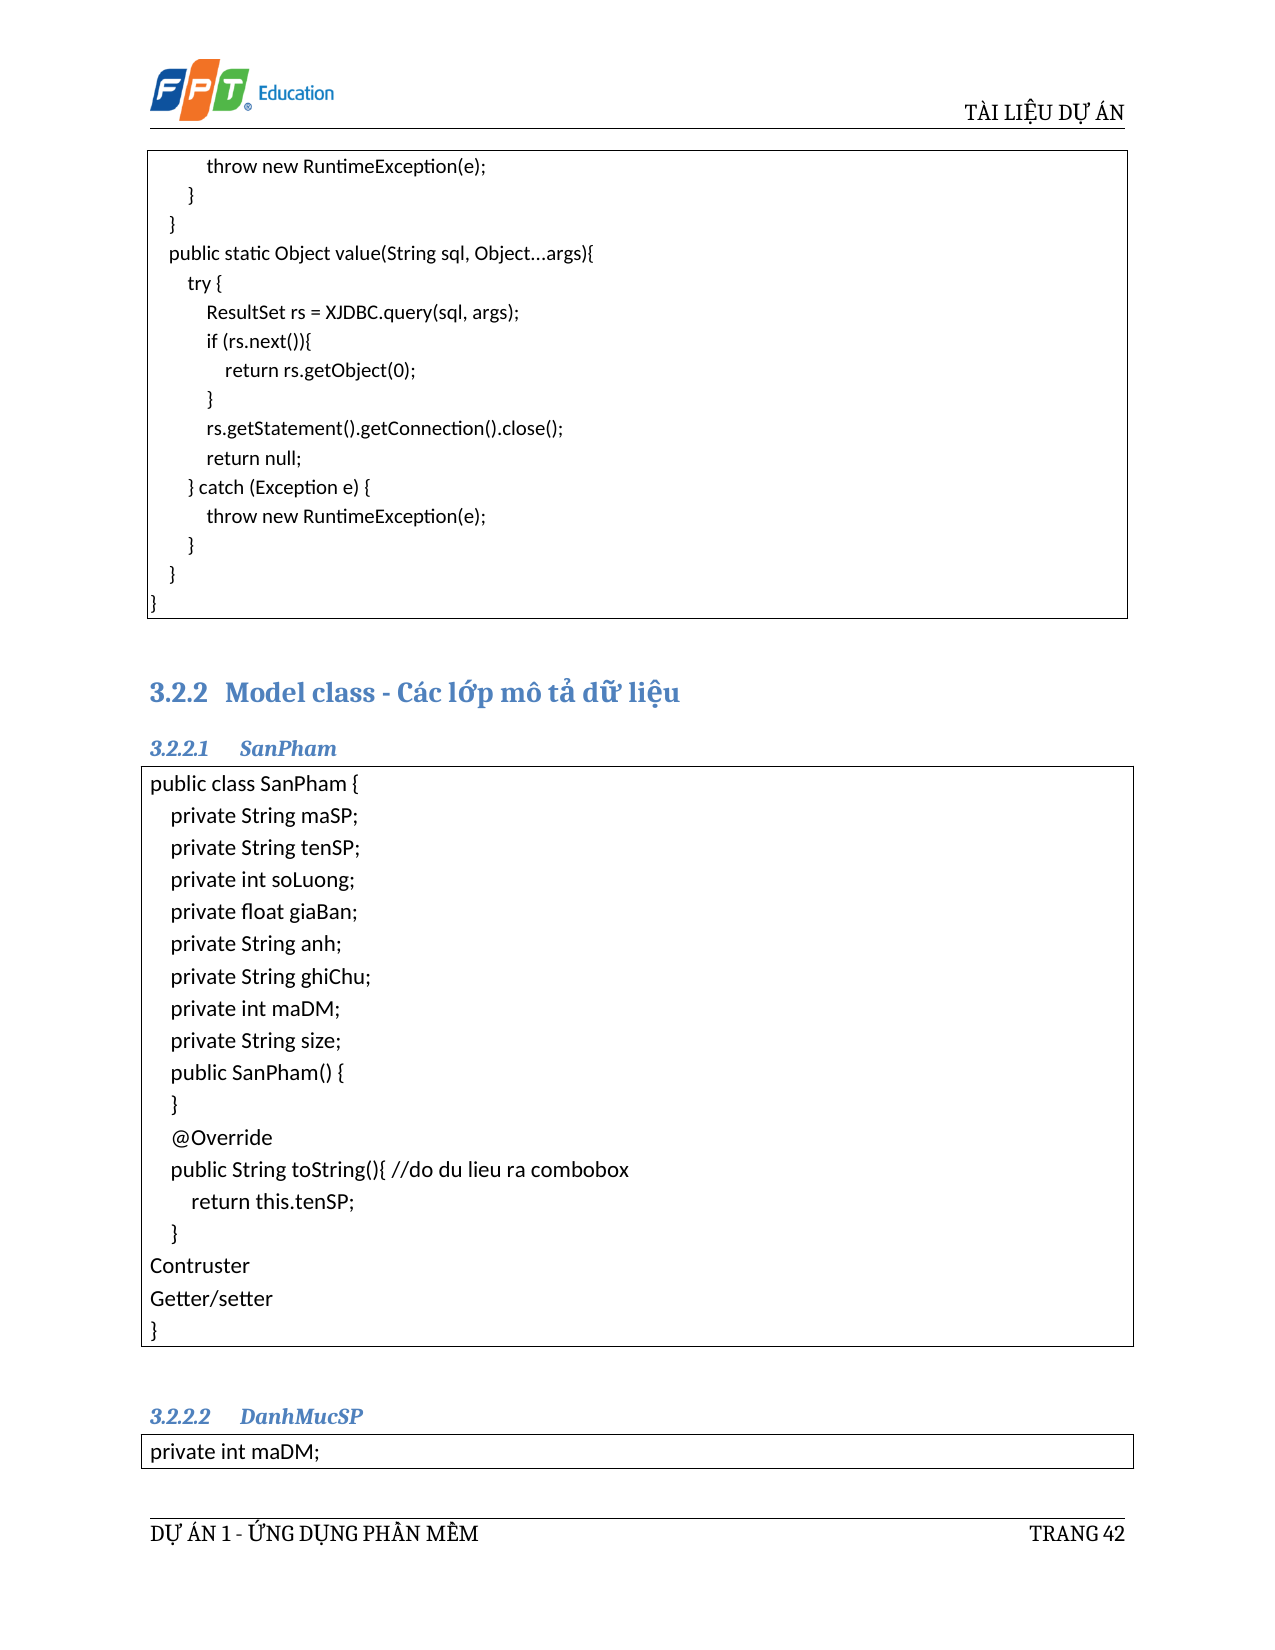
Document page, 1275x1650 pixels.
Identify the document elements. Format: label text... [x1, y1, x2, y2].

text } [148, 558, 1127, 587]
text throw new RuntimeException(e); [148, 500, 1127, 528]
text } [148, 208, 1127, 237]
text } [142, 1313, 1133, 1346]
text public SanPham() { [142, 1055, 1133, 1086]
text } [148, 587, 1127, 618]
text public class SanPham { [142, 767, 1133, 797]
text @Override [142, 1119, 1133, 1151]
text Getter/setter [142, 1281, 1133, 1312]
text } [142, 1216, 1133, 1247]
text } [142, 1087, 1133, 1118]
text private String tenSP; [142, 830, 1133, 861]
text private String ghiChu; [142, 959, 1133, 990]
text private String anh; [142, 926, 1133, 958]
text rs.getStatement().getConnection().close(); [148, 412, 1127, 441]
text private String maSP; [142, 798, 1133, 829]
text } catch (Exception e) { [148, 471, 1127, 499]
text try { [148, 267, 1127, 295]
text private int maDM; [142, 991, 1133, 1022]
text ResultSet rs = XJDBC.query(sql, args); [148, 296, 1127, 324]
text } [148, 383, 1127, 412]
text private String size; [142, 1023, 1133, 1054]
subtitle DanhMucSP [150, 1404, 1125, 1431]
text return null; [148, 442, 1127, 470]
text throw new RuntimeException(e); [148, 151, 1127, 178]
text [142, 1152, 1133, 1183]
text } [148, 529, 1127, 558]
subtitle Model class - Các lớp mô tả dữ liệu [150, 676, 1125, 709]
subtitle SanPham [150, 735, 1125, 762]
text if (rs.next()){ [148, 325, 1127, 353]
text return rs.getObject(0); [148, 354, 1127, 383]
text private int soLuong; [142, 862, 1133, 893]
text } [148, 179, 1127, 208]
text Contruster [142, 1248, 1133, 1279]
text private float giaBan; [142, 894, 1133, 925]
text return this.tenSP; [142, 1184, 1133, 1215]
text private int maDM; [142, 1435, 1133, 1468]
picture [150, 59, 336, 121]
text public static Object value(String sql, Object...args){ [148, 237, 1127, 266]
